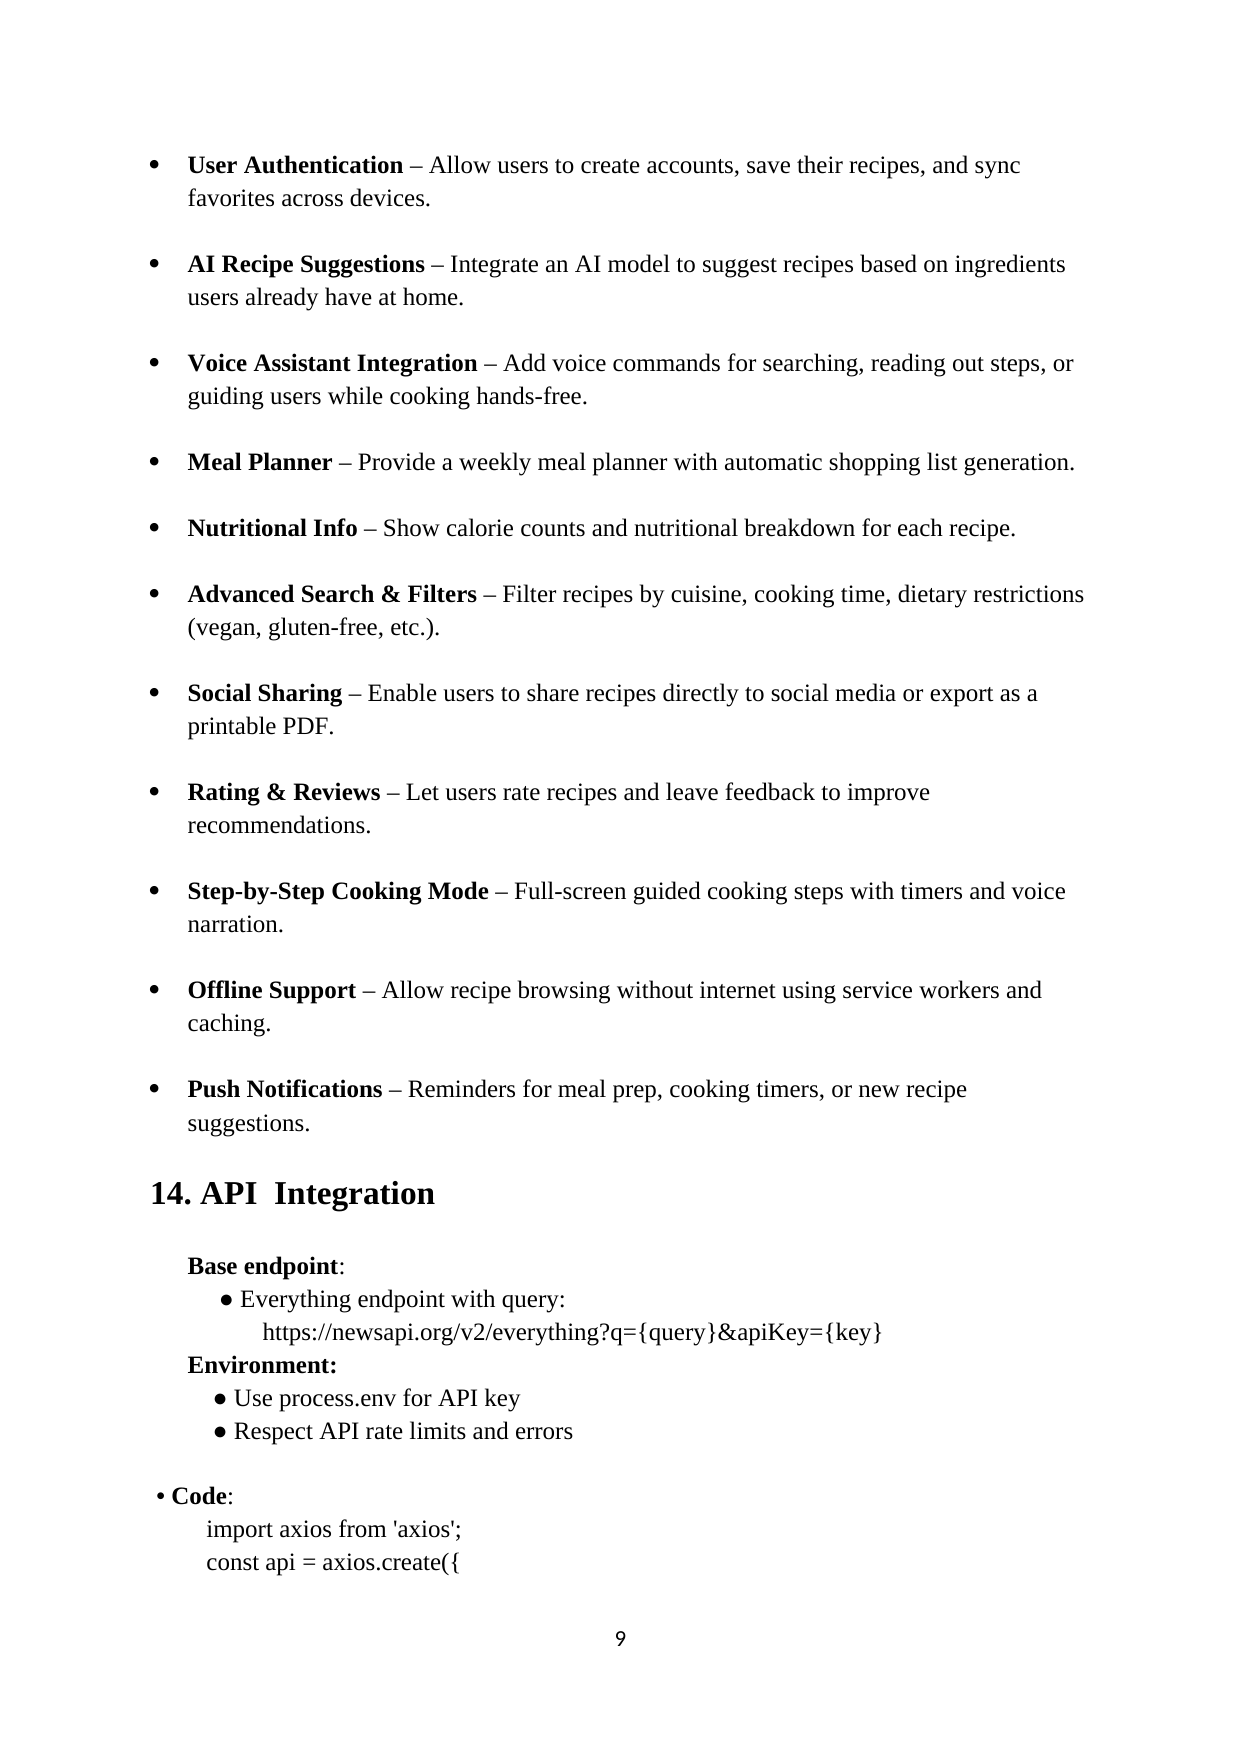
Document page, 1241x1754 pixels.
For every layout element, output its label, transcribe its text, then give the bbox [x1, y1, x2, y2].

list 14. API Integration [150, 1174, 1090, 1212]
list Nutritional Info – Show calorie counts and nutritional breakdown for each recipe. [150, 513, 1090, 542]
list Voice Assistant Integration – Add voice commands for searching, reading out steps, or guiding users while cooking hands-free. [150, 348, 1090, 410]
list Environment: [187, 1350, 1090, 1378]
list Base endpoint: [187, 1251, 1090, 1279]
list const api = axios.create({ [187, 1547, 1090, 1576]
list Social Sharing – Enable users to share recipes directly to social media or export as a printable PDF. [150, 678, 1090, 740]
list AI Recipe Suggestions – Integrate an AI model to suggest recipes based on ingredients users already have at home. [150, 249, 1090, 311]
list Step-by-Step Cooking Mode – Full-screen guided cooking steps with timers and voice narration. [150, 876, 1090, 938]
list import axios from 'axios'; [187, 1514, 1090, 1543]
list Offline Support – Allow recipe browsing without internet using service workers and caching. [150, 976, 1090, 1037]
list Advanced Search & Filters – Filter recipes by cuisine, cooking time, dietary restrictions (vegan, gluten-free, etc.). [150, 579, 1090, 641]
list Push Notifications – Reminders for meal prep, cooking timers, or new recipe suggestions. [150, 1074, 1090, 1136]
list Rating & Reviews – Let users rate recipes and leave feedback to improve recommendations. [150, 777, 1090, 839]
list ● Everything endpoint with query: [187, 1284, 1090, 1312]
list User Authentication – Allow users to create accounts, save their recipes, and sync favorites across devices. [150, 150, 1090, 212]
list ● Respect API rate limits and errors [187, 1416, 1090, 1444]
list • Code: [150, 1481, 1090, 1510]
list Meal Planner – Provide a weekly meal planner with automatic shopping list generation. [150, 447, 1090, 476]
list https://newsapi.org/v2/everything?q={query}&apiKey={key} [187, 1317, 1090, 1346]
list ● Use process.env for API key [187, 1383, 1090, 1412]
